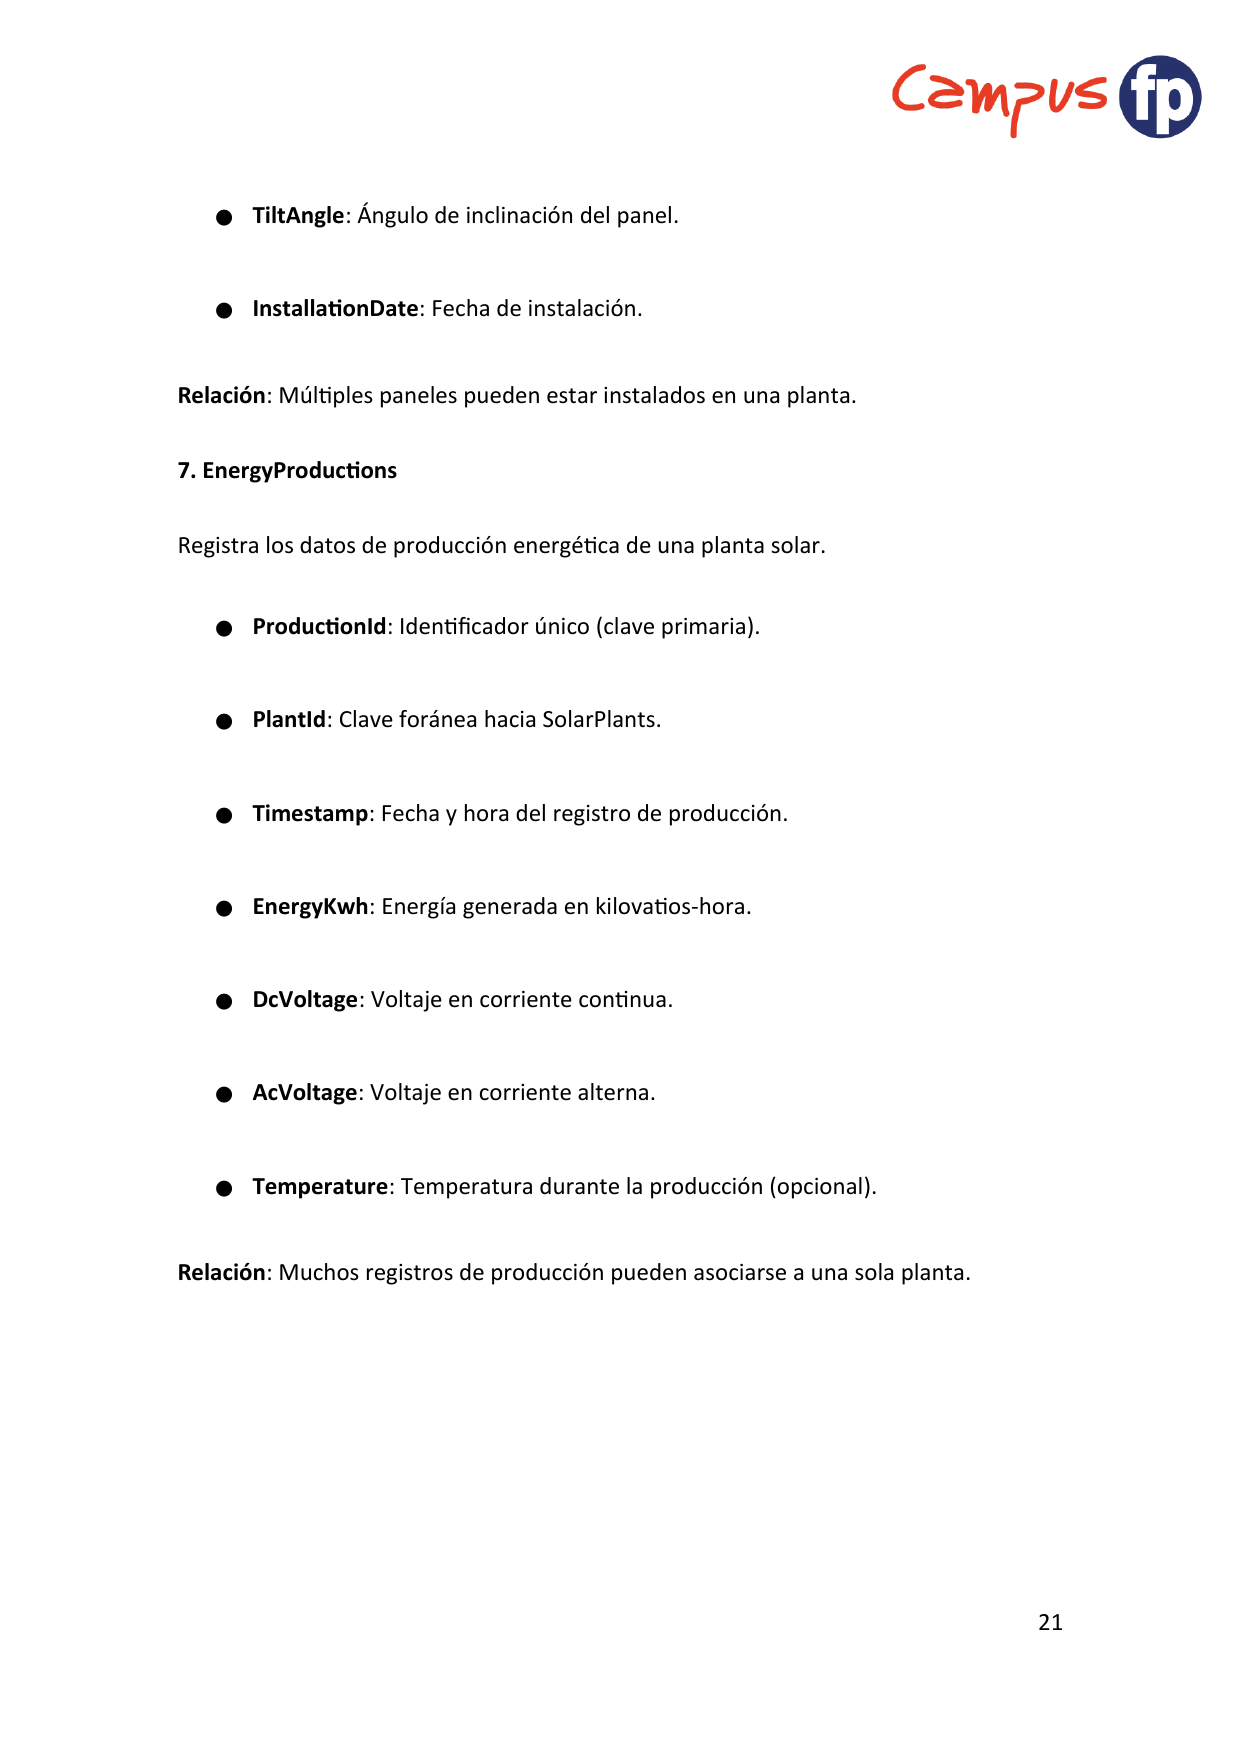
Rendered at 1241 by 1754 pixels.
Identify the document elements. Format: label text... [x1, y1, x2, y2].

list TiltAngle: Ángulo de inclinación del panel. [215, 193, 1063, 235]
text Relación: Múltiples paneles pueden estar instalados en una planta. [177, 379, 1063, 410]
list ProductionId: Identificador único (clave primaria). [215, 604, 1063, 647]
list EnergyKwh: Energía generada en kilovatios-hora. [215, 883, 1063, 926]
list Timestamp: Fecha y hora del registro de producción. [215, 790, 1063, 833]
text Relación: Muchos registros de producción pueden asociarse a una sola planta. [177, 1256, 1063, 1287]
list DcVoltage: Voltaje en corriente continua. [215, 977, 1063, 1019]
list InstallationDate: Fecha de instalación. [215, 286, 1063, 329]
list Temperature: Temperatura durante la producción (opcional). [215, 1163, 1063, 1206]
list PlantId: Clave foránea hacia SolarPlants. [215, 697, 1063, 740]
list AcVoltage: Voltaje en corriente alterna. [215, 1070, 1063, 1113]
picture [880, 25, 1215, 168]
text 7. EnergyProductions [177, 454, 1063, 484]
text Registra los datos de producción energética de una planta solar. [177, 529, 1063, 559]
